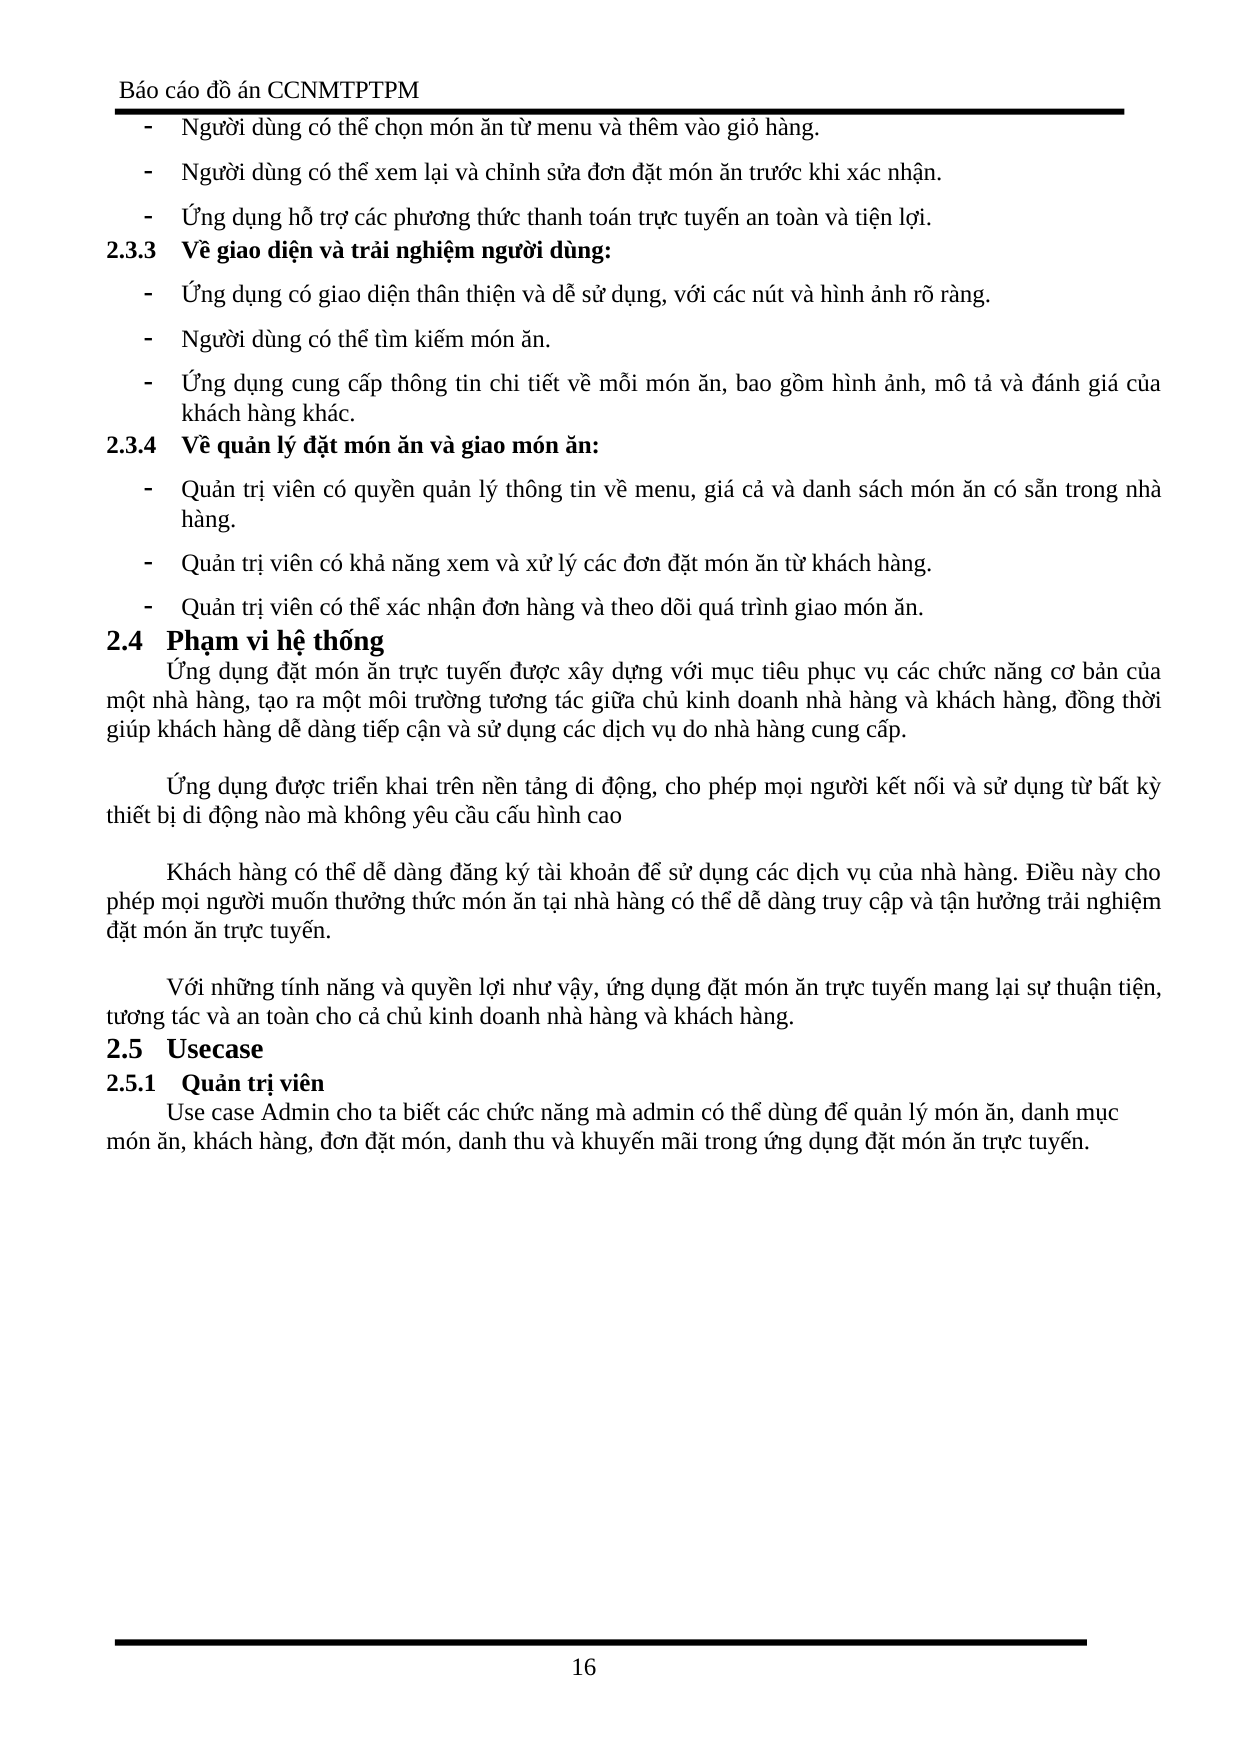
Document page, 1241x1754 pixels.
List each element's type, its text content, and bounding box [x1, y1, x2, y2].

text Use case Admin cho ta biết các chức năng mà admin có thể dùng để quản lý món ăn, danh mục món ăn, khách hàng, đơn đặt món, danh thu và khuyến mãi trong ứng dụng đặt món ăn trực tuyến. [106, 1097, 1163, 1155]
subtitle Về giao diện và trải nghiệm người dùng: [106, 235, 1163, 264]
subtitle Quản trị viên [106, 1068, 1163, 1097]
text Ứng dụng được triển khai trên nền tảng di động, cho phép mọi người kết nối và sử dụng từ bất kỳ thiết bị di động nào mà không yêu cầu cấu hình cao [106, 771, 1163, 829]
list Người dùng có thể chọn món ăn từ menu và thêm vào giỏ hàng. [144, 112, 1163, 142]
list Ứng dụng có giao diện thân thiện và dễ sử dụng, với các nút và hình ảnh rõ ràng. [144, 279, 1163, 308]
list Quản trị viên có thể xác nhận đơn hàng và theo dõi quá trình giao món ăn. [144, 592, 1163, 622]
list Ứng dụng hỗ trợ các phương thức thanh toán trực tuyến an toàn và tiện lợi. [144, 202, 1163, 231]
list Quản trị viên có khả năng xem và xử lý các đơn đặt món ăn từ khách hàng. [144, 548, 1163, 577]
subtitle Phạm vi hệ thống [106, 623, 1163, 656]
text Khách hàng có thể dễ dàng đăng ký tài khoản để sử dụng các dịch vụ của nhà hàng. Điều này cho phép mọi người muốn thưởng thức món ăn tại nhà hàng có thể dễ dàng truy cập và tận hưởng trải nghiệm đặt món ăn trực tuyến. [106, 857, 1163, 944]
list Người dùng có thể tìm kiếm món ăn. [144, 324, 1163, 353]
subtitle Usecase [106, 1031, 1163, 1064]
text Với những tính năng và quyền lợi như vậy, ứng dụng đặt món ăn trực tuyến mang lại sự thuận tiện, tương tác và an toàn cho cả chủ kinh doanh nhà hàng và khách hàng. [106, 972, 1163, 1030]
list Người dùng có thể xem lại và chỉnh sửa đơn đặt món ăn trước khi xác nhận. [144, 157, 1163, 186]
subtitle Về quản lý đặt món ăn và giao món ăn: [106, 431, 1163, 459]
list Ứng dụng cung cấp thông tin chi tiết về mỗi món ăn, bao gồm hình ảnh, mô tả và đánh giá của khách hàng khác. [144, 368, 1163, 426]
list Quản trị viên có quyền quản lý thông tin về menu, giá cả và danh sách món ăn có sẵn trong nhà hàng. [144, 474, 1163, 533]
text Ứng dụng đặt món ăn trực tuyến được xây dựng với mục tiêu phục vụ các chức năng cơ bản của một nhà hàng, tạo ra một môi trường tương tác giữa chủ kinh doanh nhà hàng và khách hàng, đồng thời giúp khách hàng dễ dàng tiếp cận và sử dụng các dịch vụ do nhà hàng cung cấp. [106, 656, 1163, 742]
